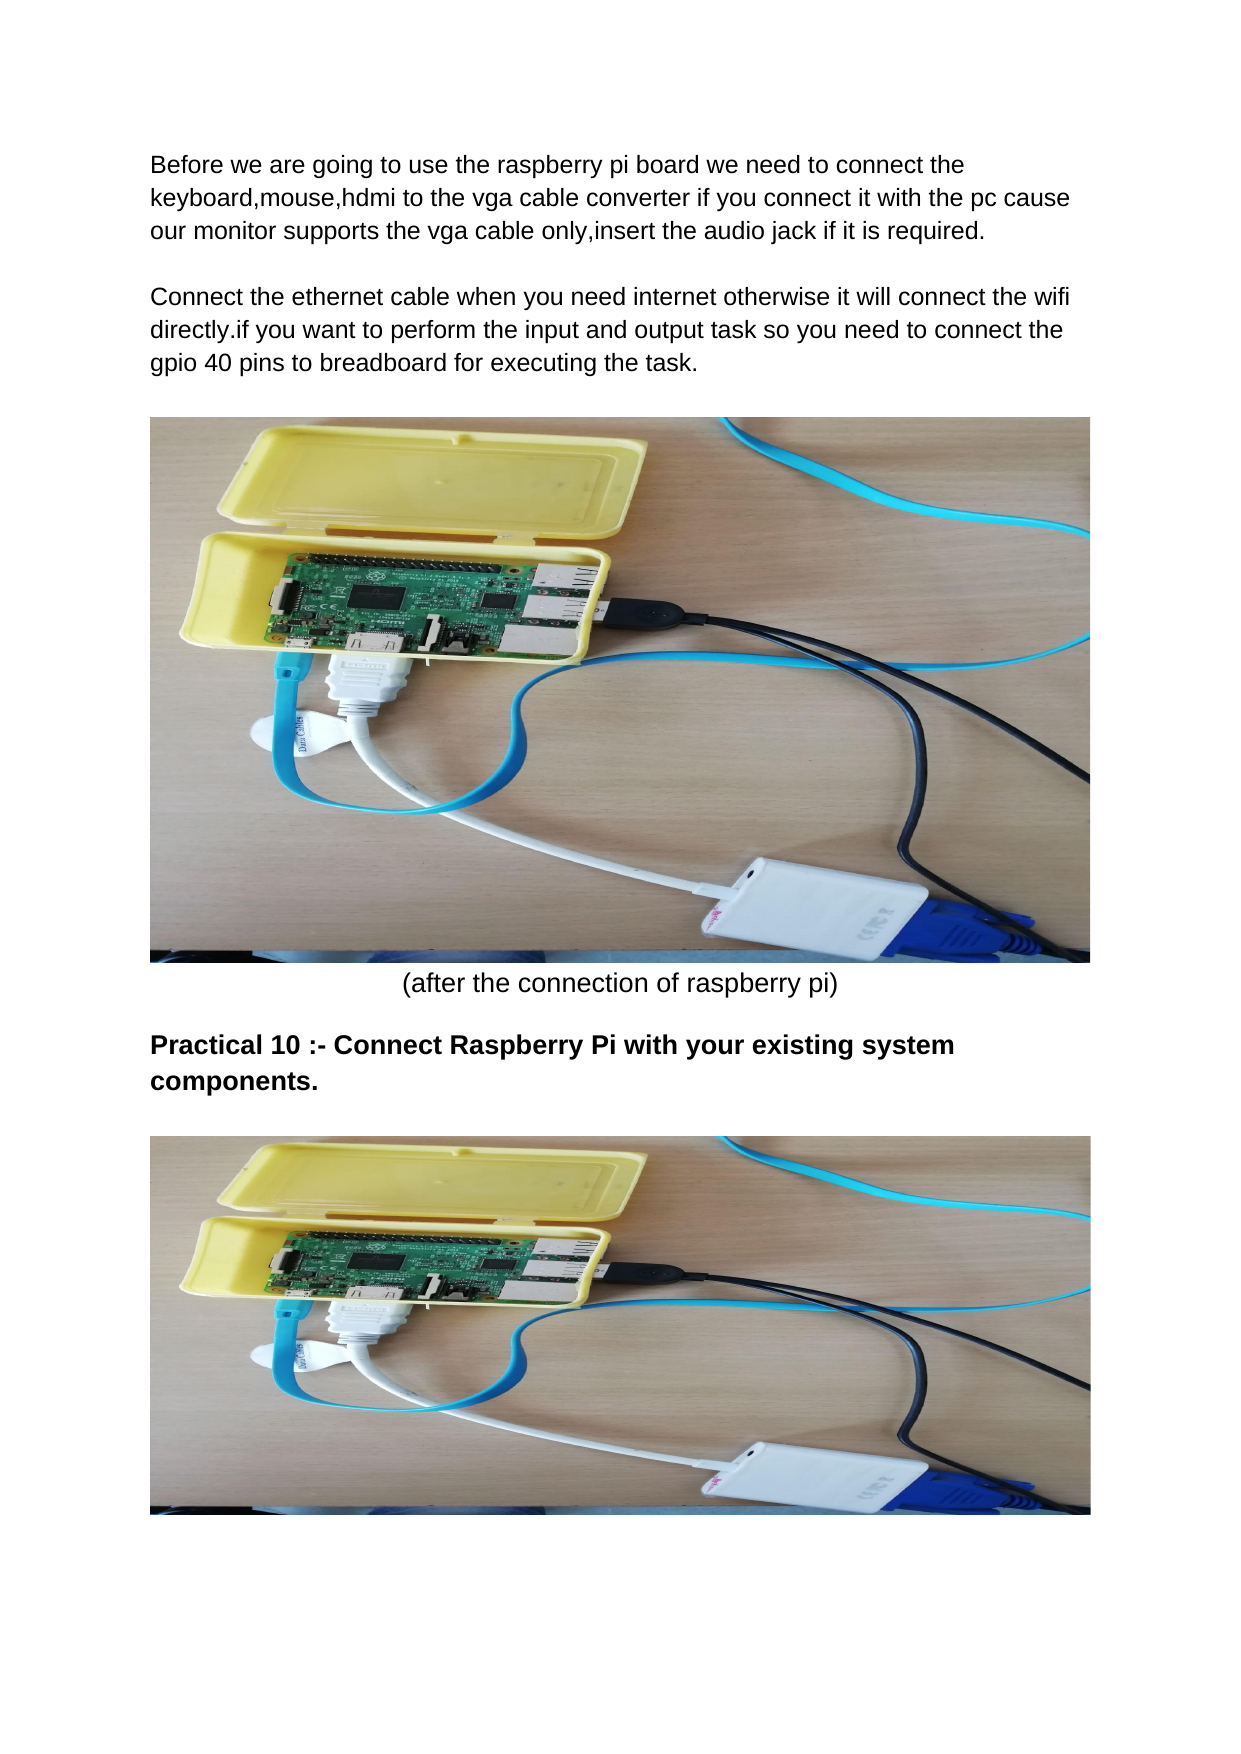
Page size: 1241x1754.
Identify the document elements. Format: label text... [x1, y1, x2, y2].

text components. [150, 1065, 1090, 1096]
text (after the connection of raspberry pi) [150, 967, 1090, 998]
text Connect the ethernet cable when you need internet otherwise it will connect the wifi directly.if you want to perform the input and output task so you need to connect the gpio 40 pins to breadboard for executing the task. [150, 282, 1090, 377]
text Practical 10 :- Connect Raspberry Pi with your existing system [150, 1029, 1090, 1060]
picture [150, 1136, 1091, 1515]
text Before we are going to use the raspberry pi board we need to connect the keyboard,mouse,hdmi to the vga cable converter if you connect it with the pc cause our monitor supports the vga cable only,insert the audio jack if it is required. [150, 150, 1090, 245]
picture [150, 417, 1091, 963]
